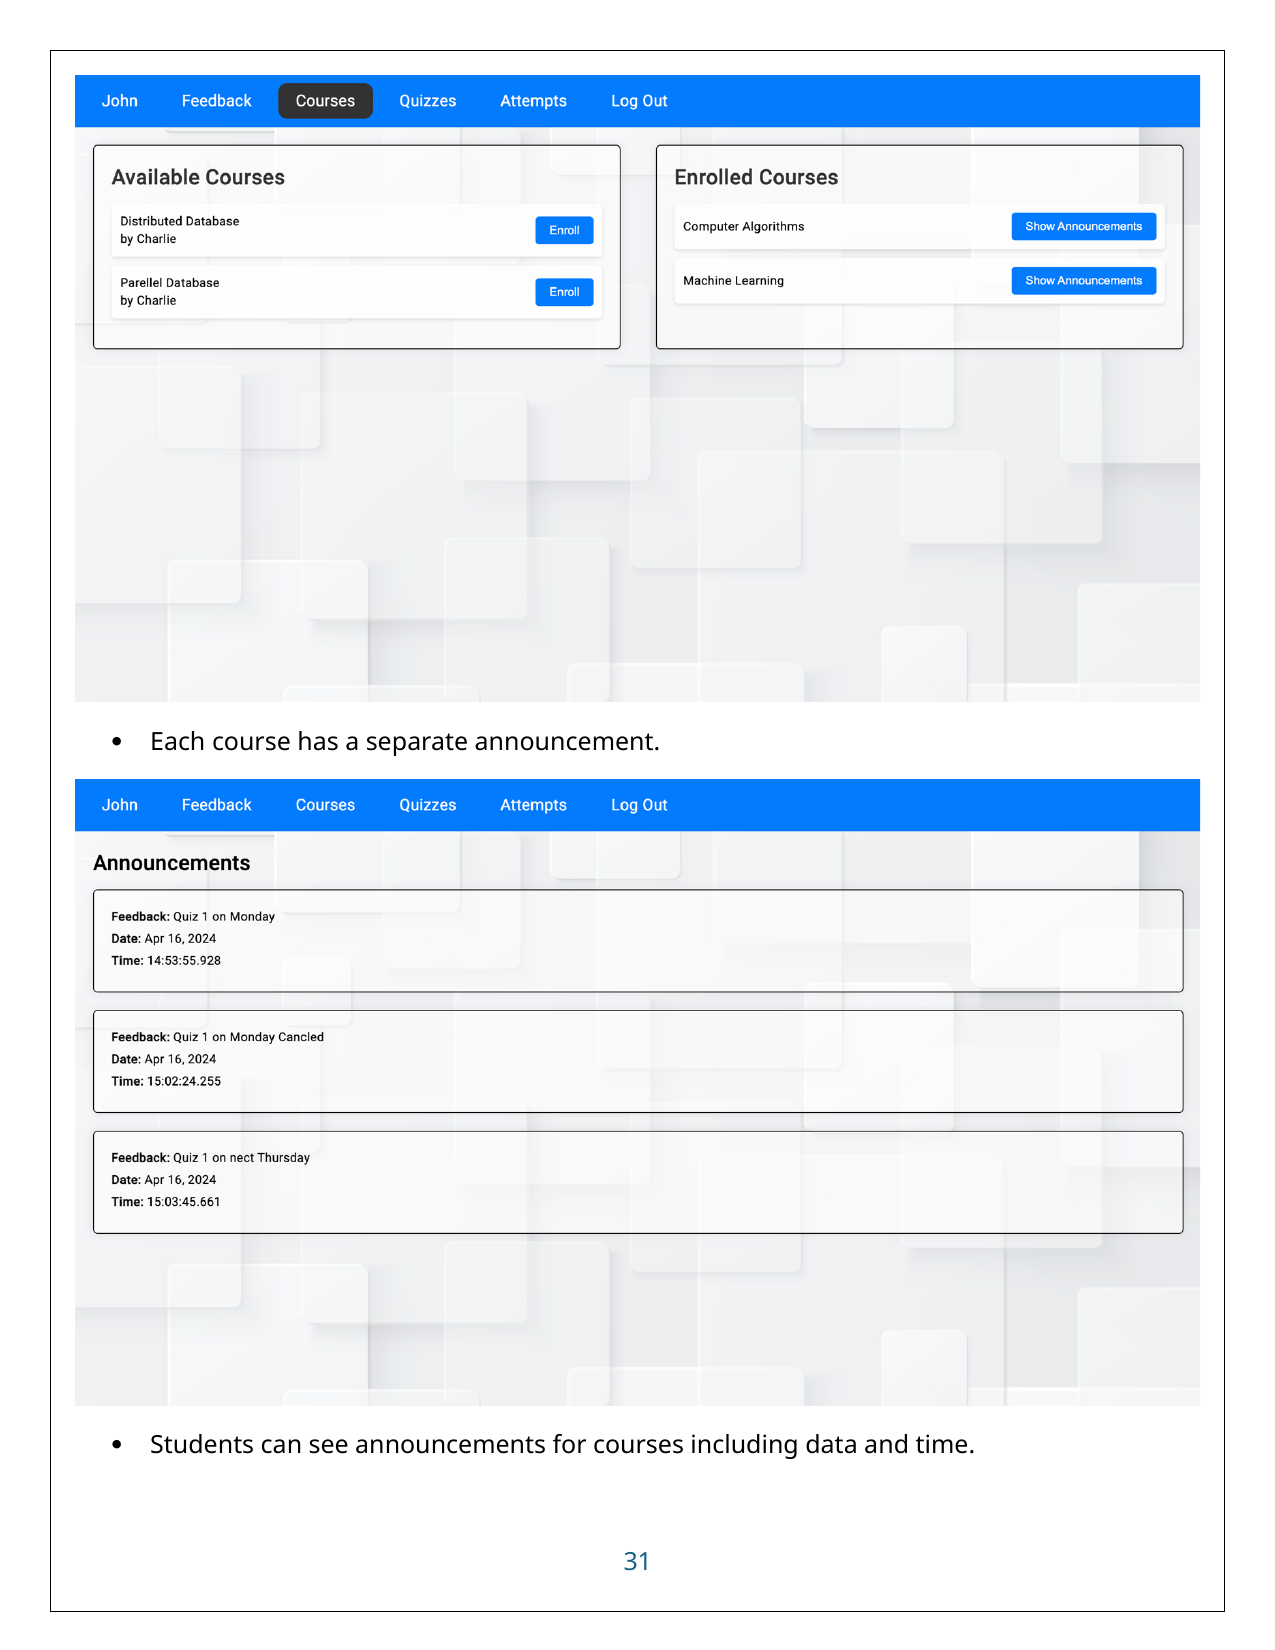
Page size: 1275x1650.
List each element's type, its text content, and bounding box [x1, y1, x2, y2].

picture [75, 779, 1200, 1406]
picture [75, 75, 1200, 702]
list Students can see announcements for courses including data and time. [112, 1427, 1200, 1461]
list Each course has a separate announcement. [112, 723, 1200, 757]
